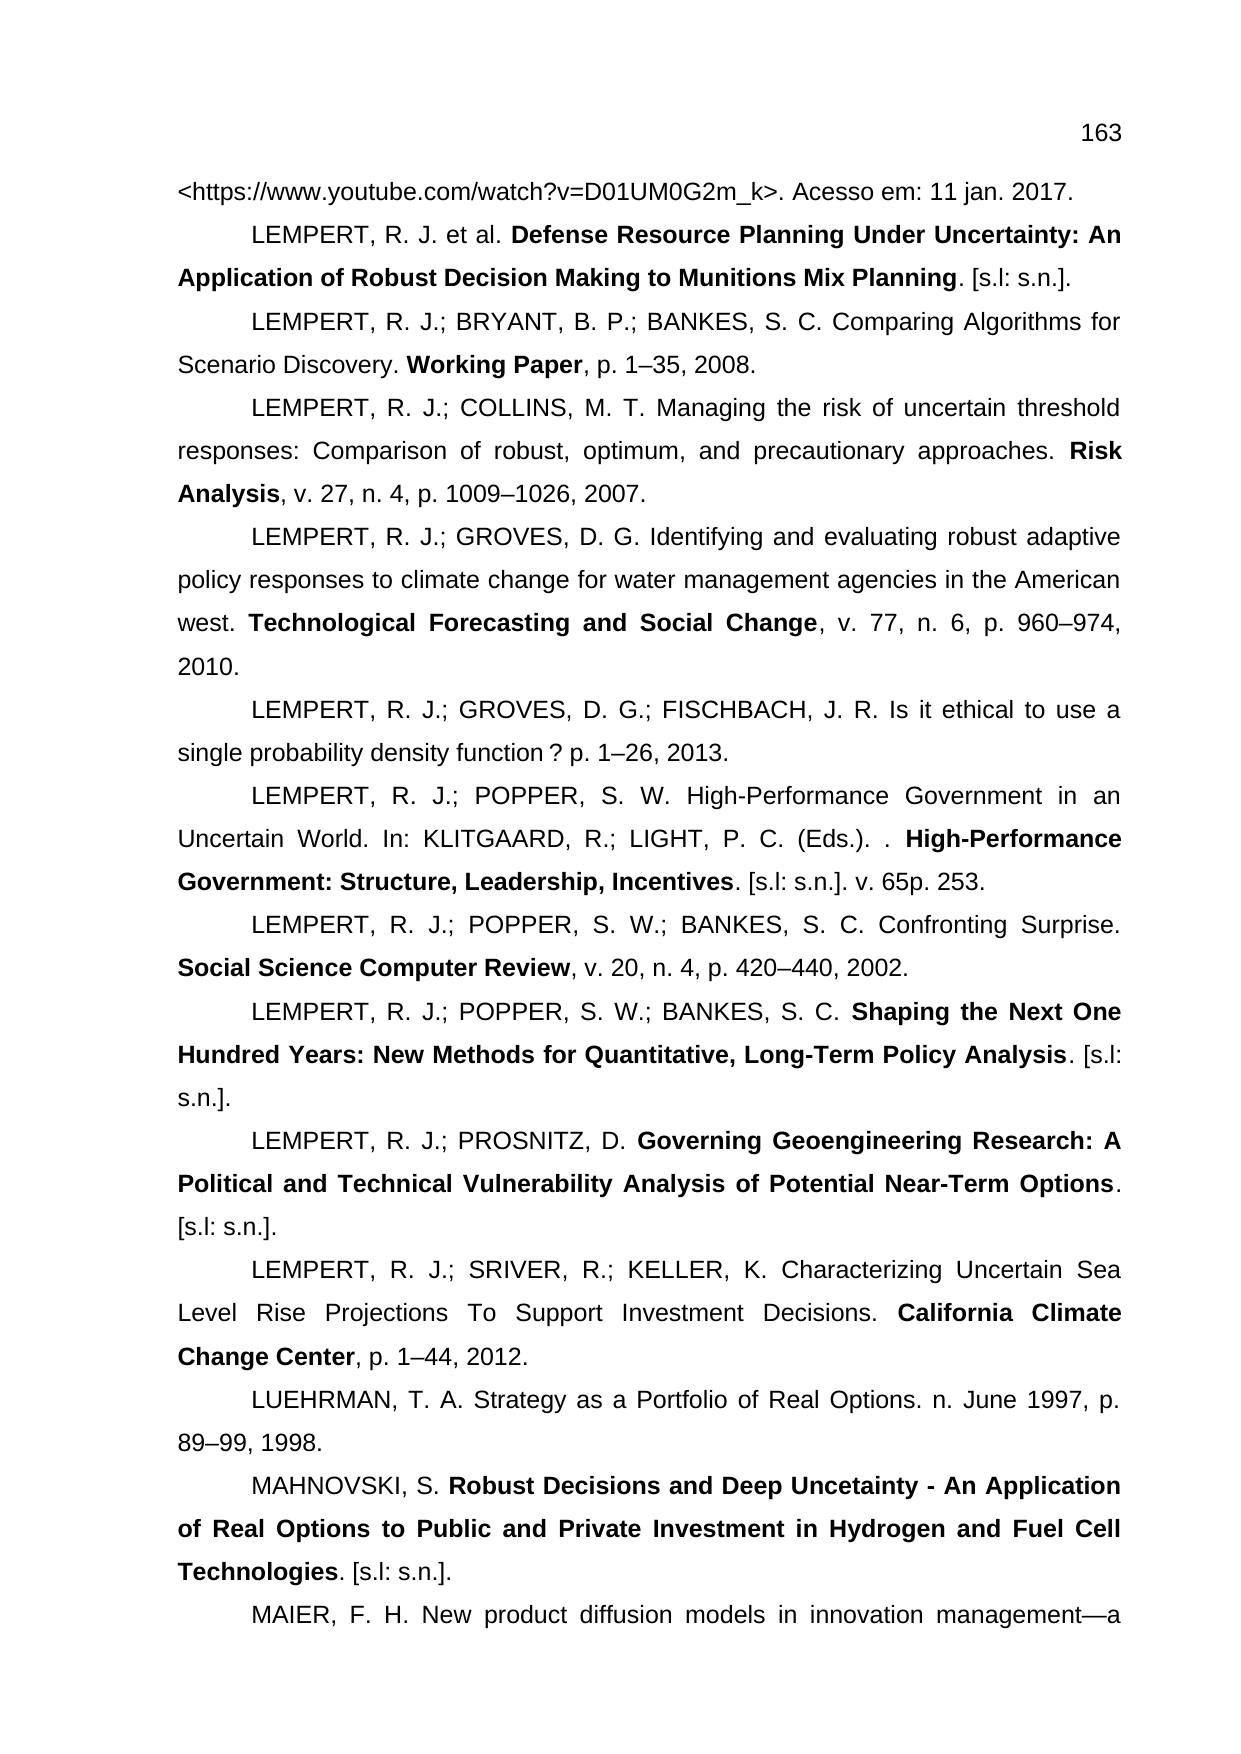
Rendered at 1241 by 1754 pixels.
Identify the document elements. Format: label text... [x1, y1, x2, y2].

text LEMPERT, R. J.; GROVES, D. G.; FISCHBACH, J. R. Is it ethical to use a single probability density function ? p. 1–26, 2013. [177, 695, 1122, 767]
text LUEHRMAN, T. A. Strategy as a Portfolio of Real Options. n. June 1997, p. 89–99, 1998. [177, 1385, 1122, 1457]
text LEMPERT, R. J.; GROVES, D. G. Identifying and evaluating robust adaptive policy responses to climate change for water management agencies in the American west. Technological Forecasting and Social Change, v. 77, n. 6, p. 960–974, 2010. [177, 522, 1122, 680]
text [177, 177, 1122, 206]
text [177, 1600, 1122, 1629]
text LEMPERT, R. J. et al. Defense Resource Planning Under Uncertainty: An Application of Robust Decision Making to Munitions Mix Planning. [s.l: s.n.]. [177, 220, 1122, 292]
text LEMPERT, R. J.; POPPER, S. W.; BANKES, S. C. Shaping the Next One Hundred Years: New Methods for Quantitative, Long-Term Policy Analysis. [s.l: s.n.]. [177, 997, 1122, 1112]
text MAHNOVSKI, S. Robust Decisions and Deep Uncetainty - An Application of Real Options to Public and Private Investment in Hydrogen and Fuel Cell Technologies. [s.l: s.n.]. [177, 1471, 1122, 1586]
text LEMPERT, R. J.; SRIVER, R.; KELLER, K. Characterizing Uncertain Sea Level Rise Projections To Support Investment Decisions. California Climate Change Center, p. 1–44, 2012. [177, 1255, 1122, 1370]
text LEMPERT, R. J.; BRYANT, B. P.; BANKES, S. C. Comparing Algorithms for Scenario Discovery. Working Paper, p. 1–35, 2008. [177, 307, 1122, 378]
text LEMPERT, R. J.; COLLINS, M. T. Managing the risk of uncertain threshold responses: Comparison of robust, optimum, and precautionary approaches. Risk Analysis, v. 27, n. 4, p. 1009–1026, 2007. [177, 393, 1122, 508]
text LEMPERT, R. J.; POPPER, S. W. High-Performance Government in an Uncertain World. In: KLITGAARD, R.; LIGHT, P. C. (Eds.). . High-Performance Government: Structure, Leadership, Incentives. [s.l: s.n.]. v. 65p. 253. [177, 781, 1122, 896]
text LEMPERT, R. J.; PROSNITZ, D. Governing Geoengineering Research: A Political and Technical Vulnerability Analysis of Potential Near-Term Options. [s.l: s.n.]. [177, 1126, 1122, 1241]
text LEMPERT, R. J.; POPPER, S. W.; BANKES, S. C. Confronting Surprise. Social Science Computer Review, v. 20, n. 4, p. 420–440, 2002. [177, 910, 1122, 982]
